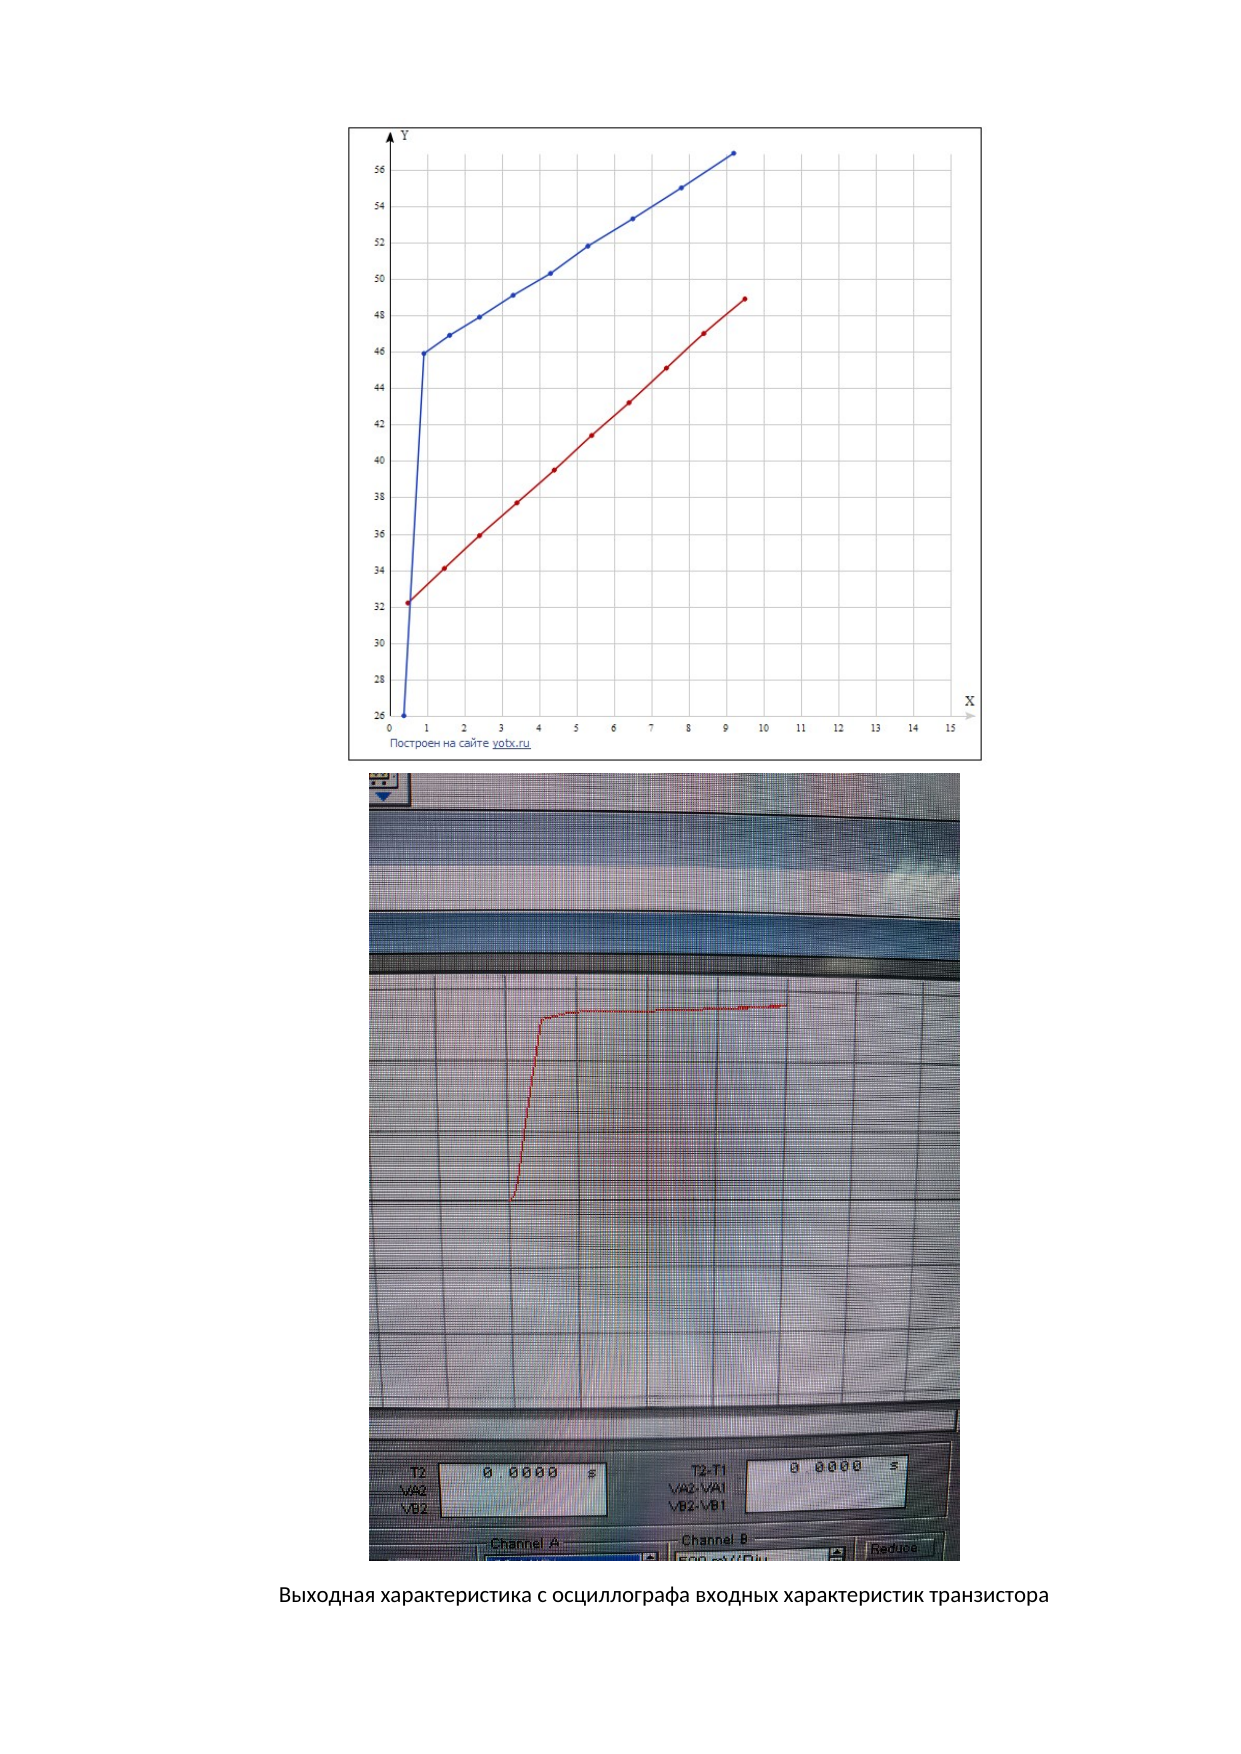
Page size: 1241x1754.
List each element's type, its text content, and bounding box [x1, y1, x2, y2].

picture [339, 118, 990, 772]
text Выходная характеристика с осциллографа входных характеристик транзистора [177, 1580, 1152, 1608]
picture [369, 773, 960, 1561]
